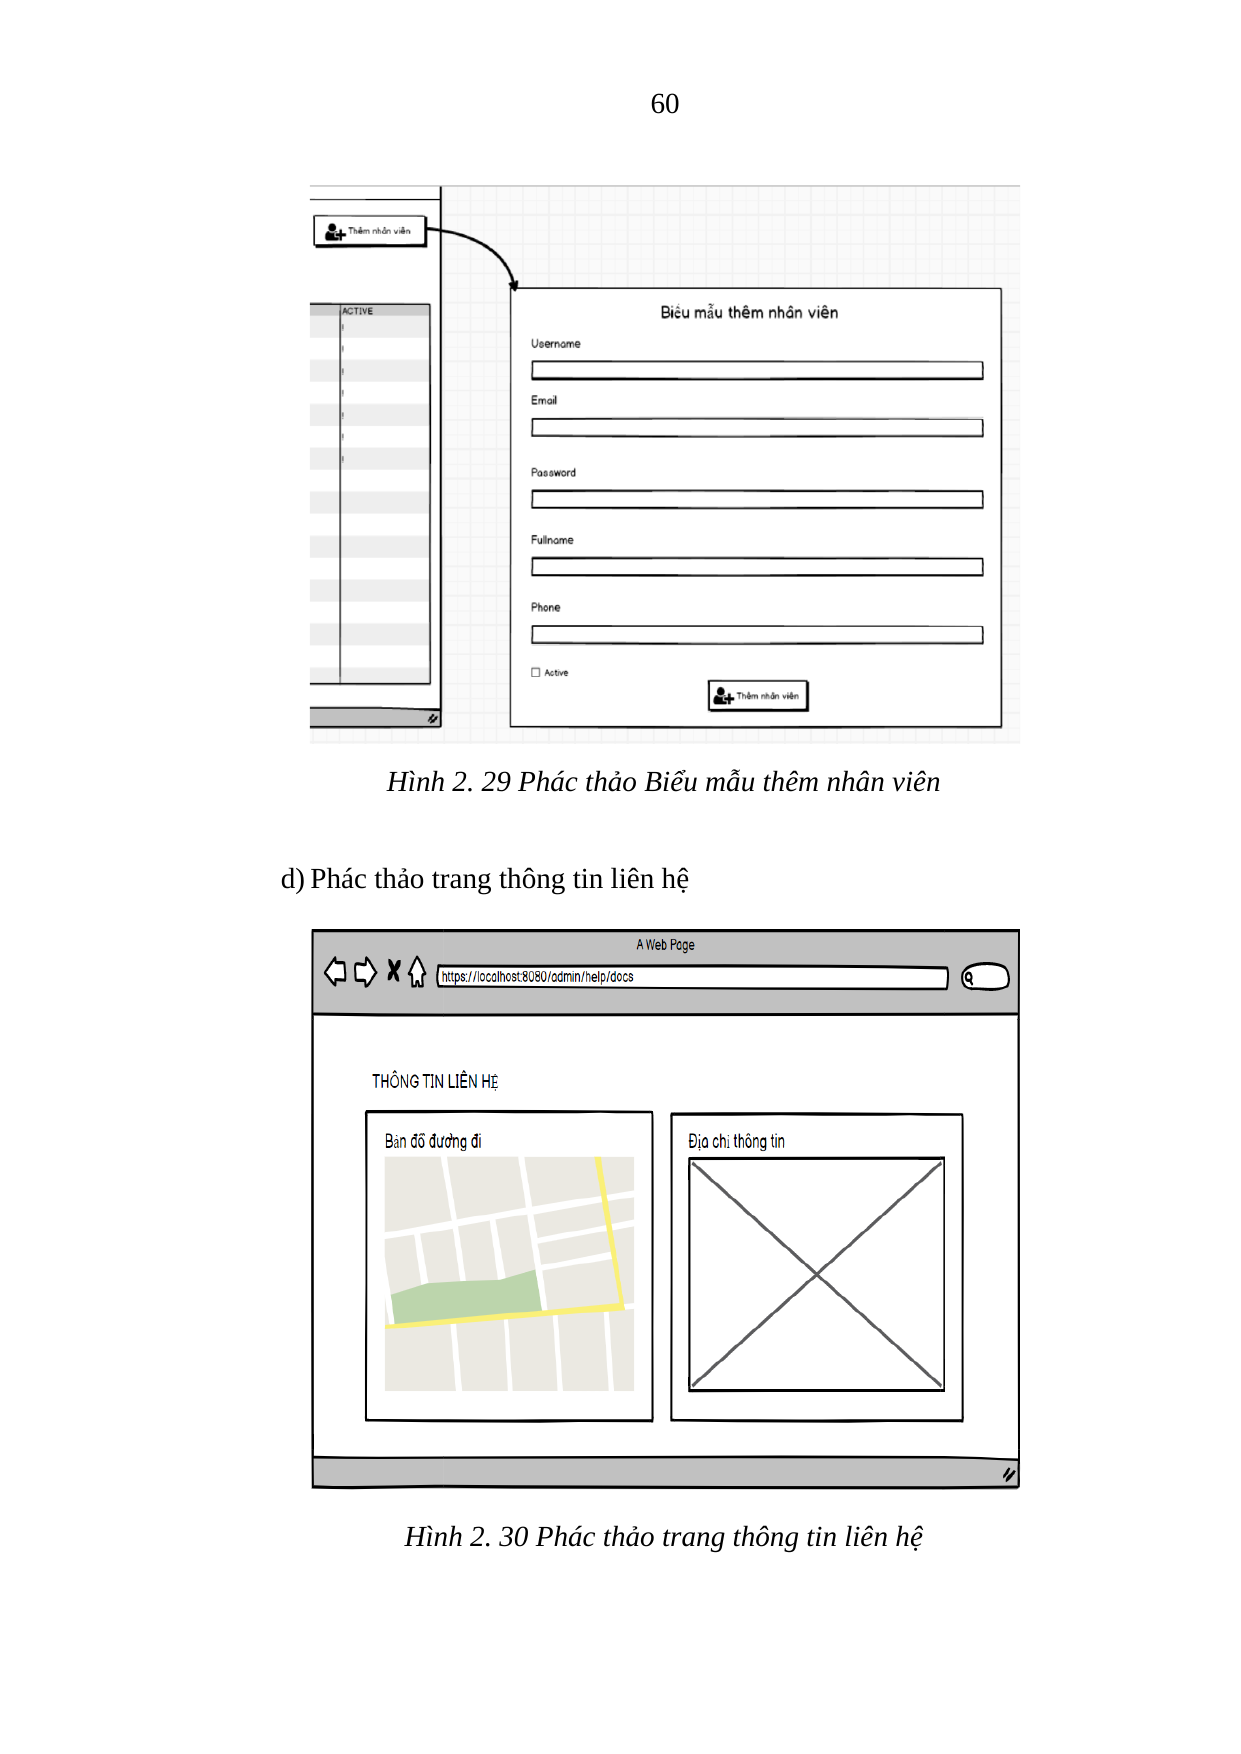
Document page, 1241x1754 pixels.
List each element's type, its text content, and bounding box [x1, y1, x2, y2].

picture [309, 185, 1021, 744]
list Phác thảo trang thông tin liên hệ [281, 861, 1122, 895]
text Hình 2. 29 Phác thảo Biểu mẫu thêm nhân viên [207, 764, 1122, 798]
text Hình 2. 30 Phác thảo trang thông tin liên hệ [207, 1519, 1122, 1553]
picture [308, 923, 1022, 1491]
